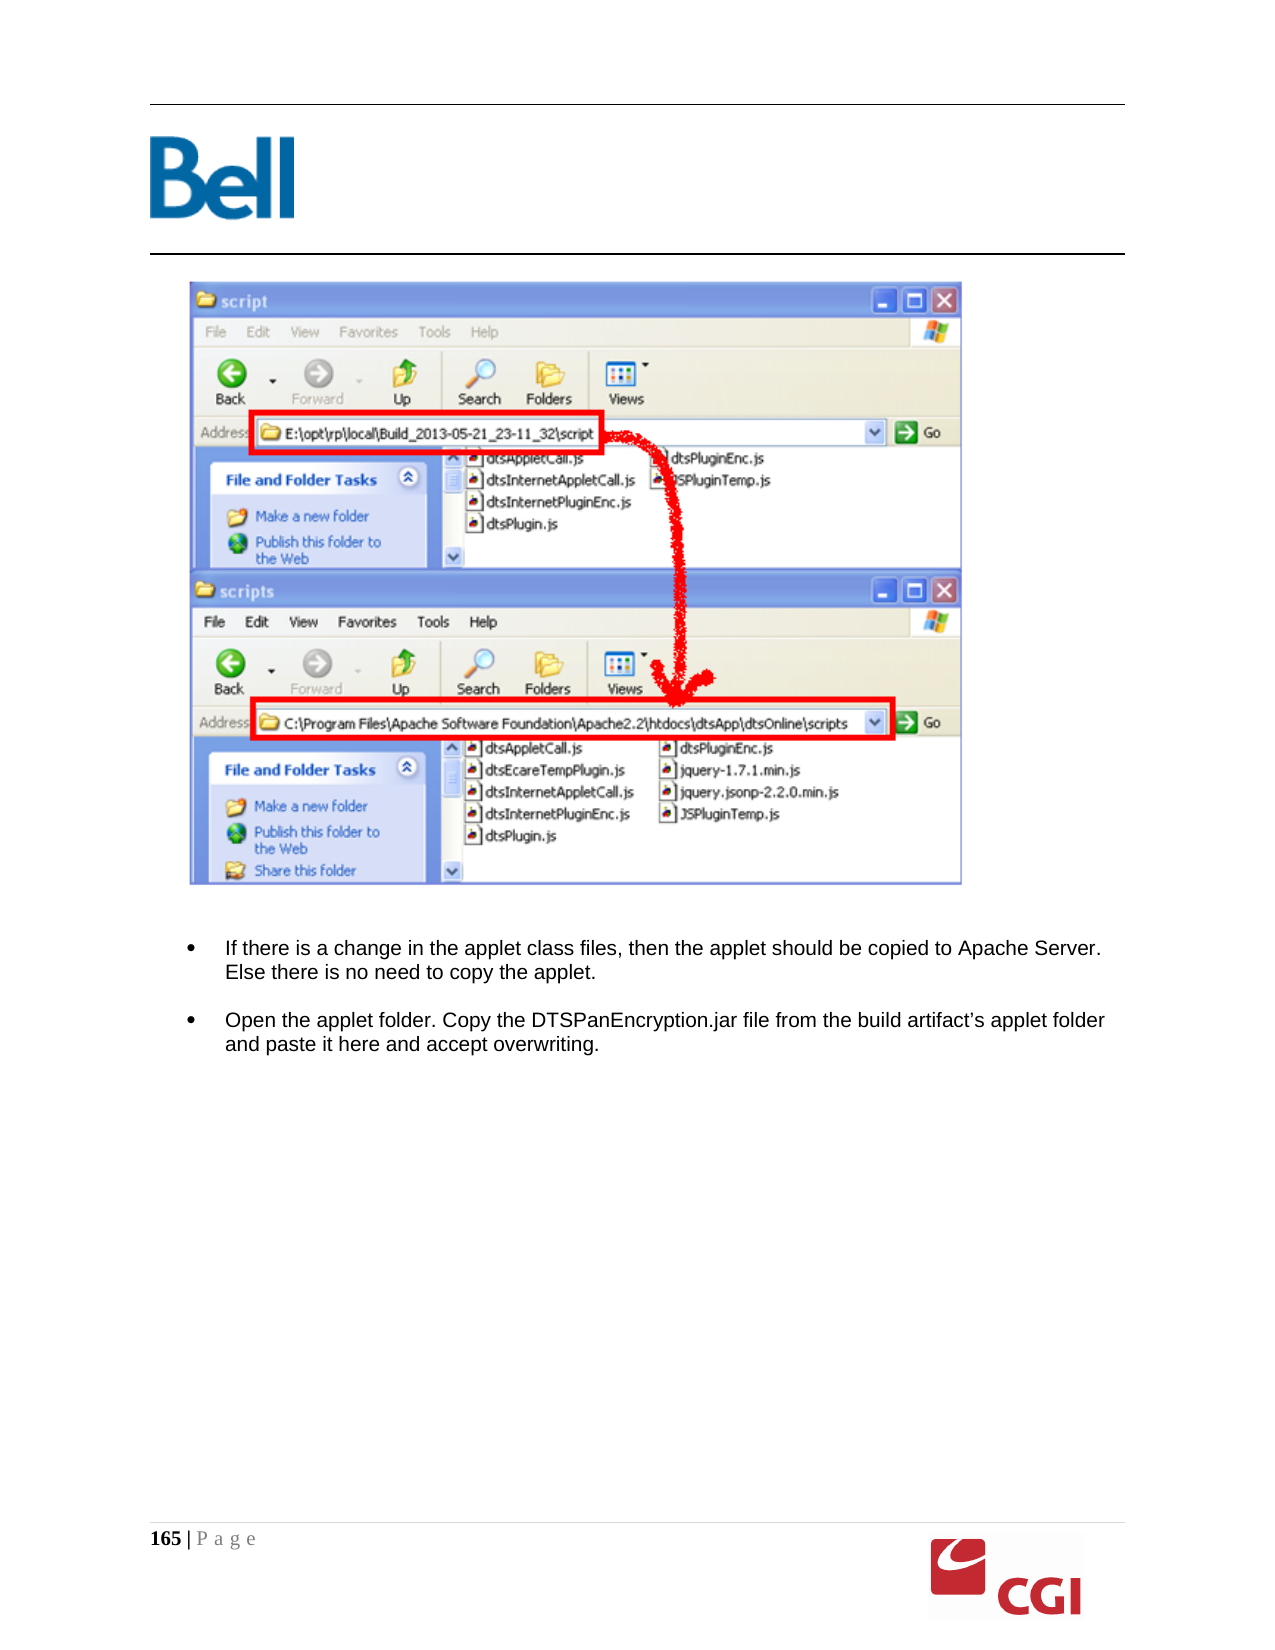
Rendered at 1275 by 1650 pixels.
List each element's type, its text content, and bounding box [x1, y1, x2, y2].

picture [187, 279, 964, 888]
picture [927, 1533, 1084, 1620]
picture [150, 136, 294, 222]
list If there is a change in the applet class files, then the applet should be copied to Apache Server. Else there is no need to copy the applet. [187, 936, 1125, 984]
list Open the applet folder. Copy the DTSPanEncryption.jar file from the build artifact’s applet folder and paste it here and accept overwriting. [187, 1008, 1125, 1056]
